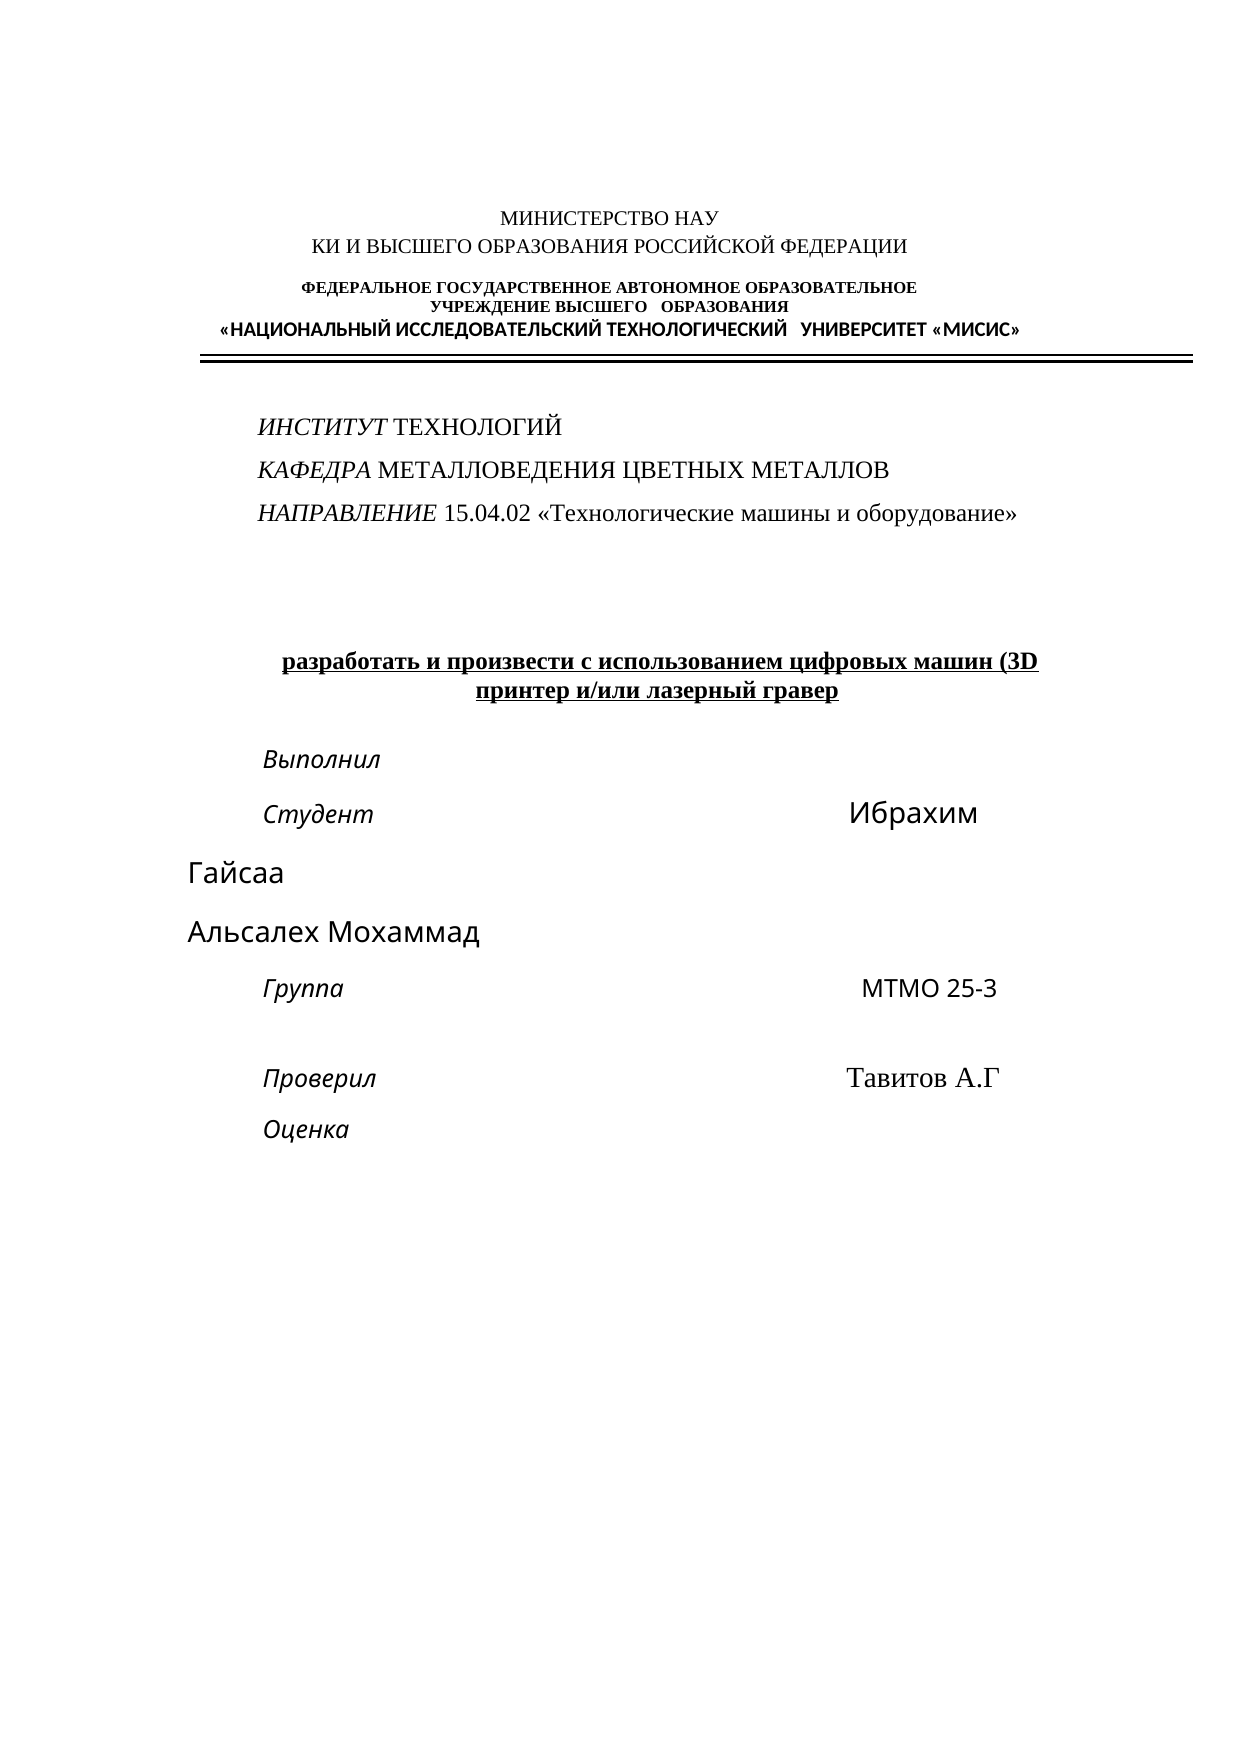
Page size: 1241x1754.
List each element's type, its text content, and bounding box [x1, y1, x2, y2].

text Выполнил [187, 742, 1053, 776]
text ФЕДЕРАЛЬНОЕ ГОСУДАРСТВЕННОЕ АВТОНОМНОЕ ОБРАЗОВАТЕЛЬНОЕ УЧРЕЖДЕНИЕ ВЫСШЕГО ОБРАЗОВАНИЯ [268, 277, 950, 316]
text МИНИСТЕРСТВО НАУ [276, 206, 942, 229]
text разработать и произвести с использованием цифровых машин (3D принтер и/или лазерный гравер [261, 646, 1053, 703]
text Оценка [187, 1112, 1053, 1146]
text КИ И ВЫСШЕГО ОБРАЗОВАНИЯ РОССИЙСКОЙ ФЕДЕРАЦИИ [276, 234, 942, 258]
text «НАЦИОНАЛЬНЫЙ ИССЛЕДОВАТЕЛЬСКИЙ ТЕХНОЛОГИЧЕСКИЙ УНИВЕРСИТЕТ «МИСИС» [187, 316, 1053, 341]
text НАПРАВЛЕНИЕ 15.04.02 «Технологические машины и оборудование» [257, 498, 1053, 527]
text Проверил Тавитов А.Г [187, 1060, 1053, 1095]
text ИНСТИТУТ ТЕХНОЛОГИЙ [257, 412, 1053, 440]
text Студент Ибрахим Гайсаа и Альсалех Мохаммад [187, 793, 1053, 951]
text КАФЕДРА МЕТАЛЛОВЕДЕНИЯ ЦВЕТНЫХ МЕТАЛЛОВ [257, 455, 1053, 483]
text Группа МТМО 25-3 [187, 971, 1053, 1005]
